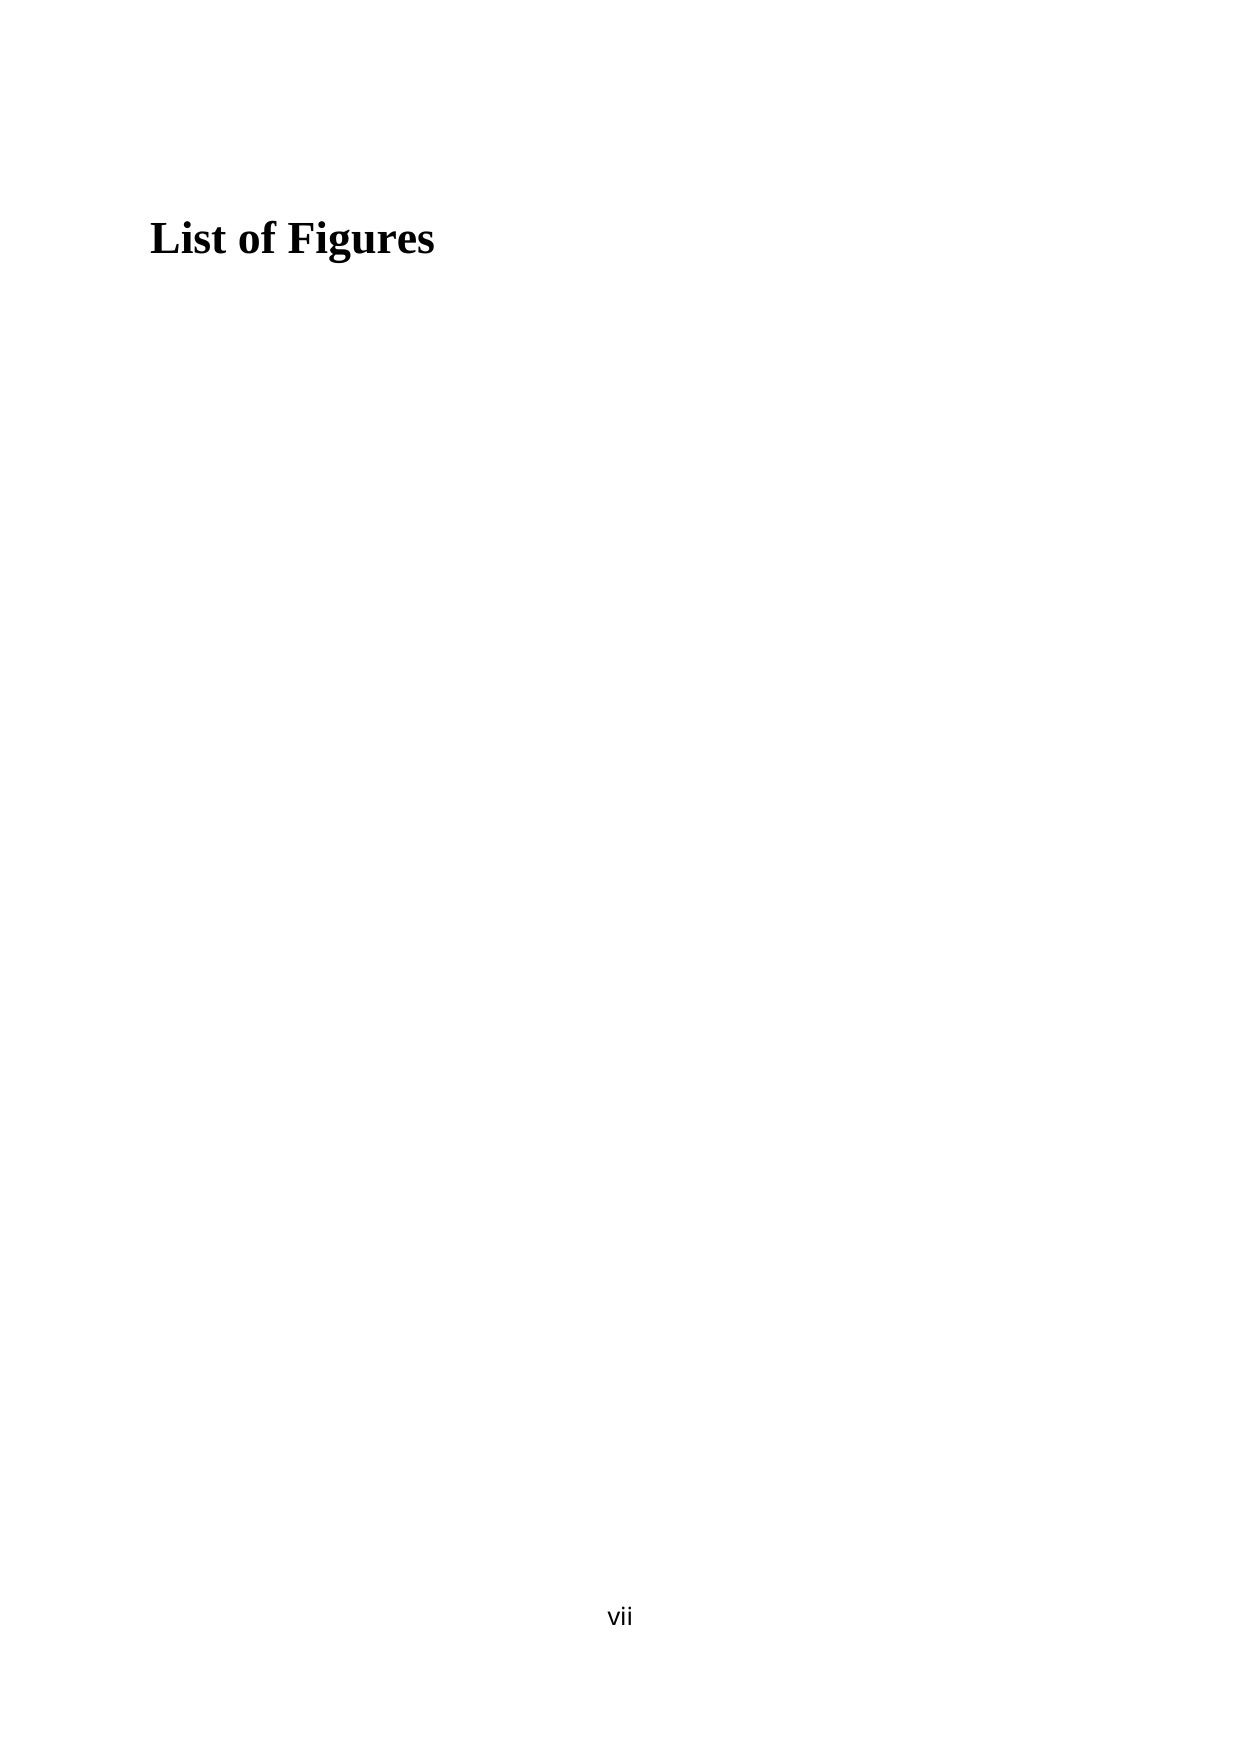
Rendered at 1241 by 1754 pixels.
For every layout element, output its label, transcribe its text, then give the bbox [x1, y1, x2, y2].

subtitle List of Figures [150, 211, 1090, 263]
